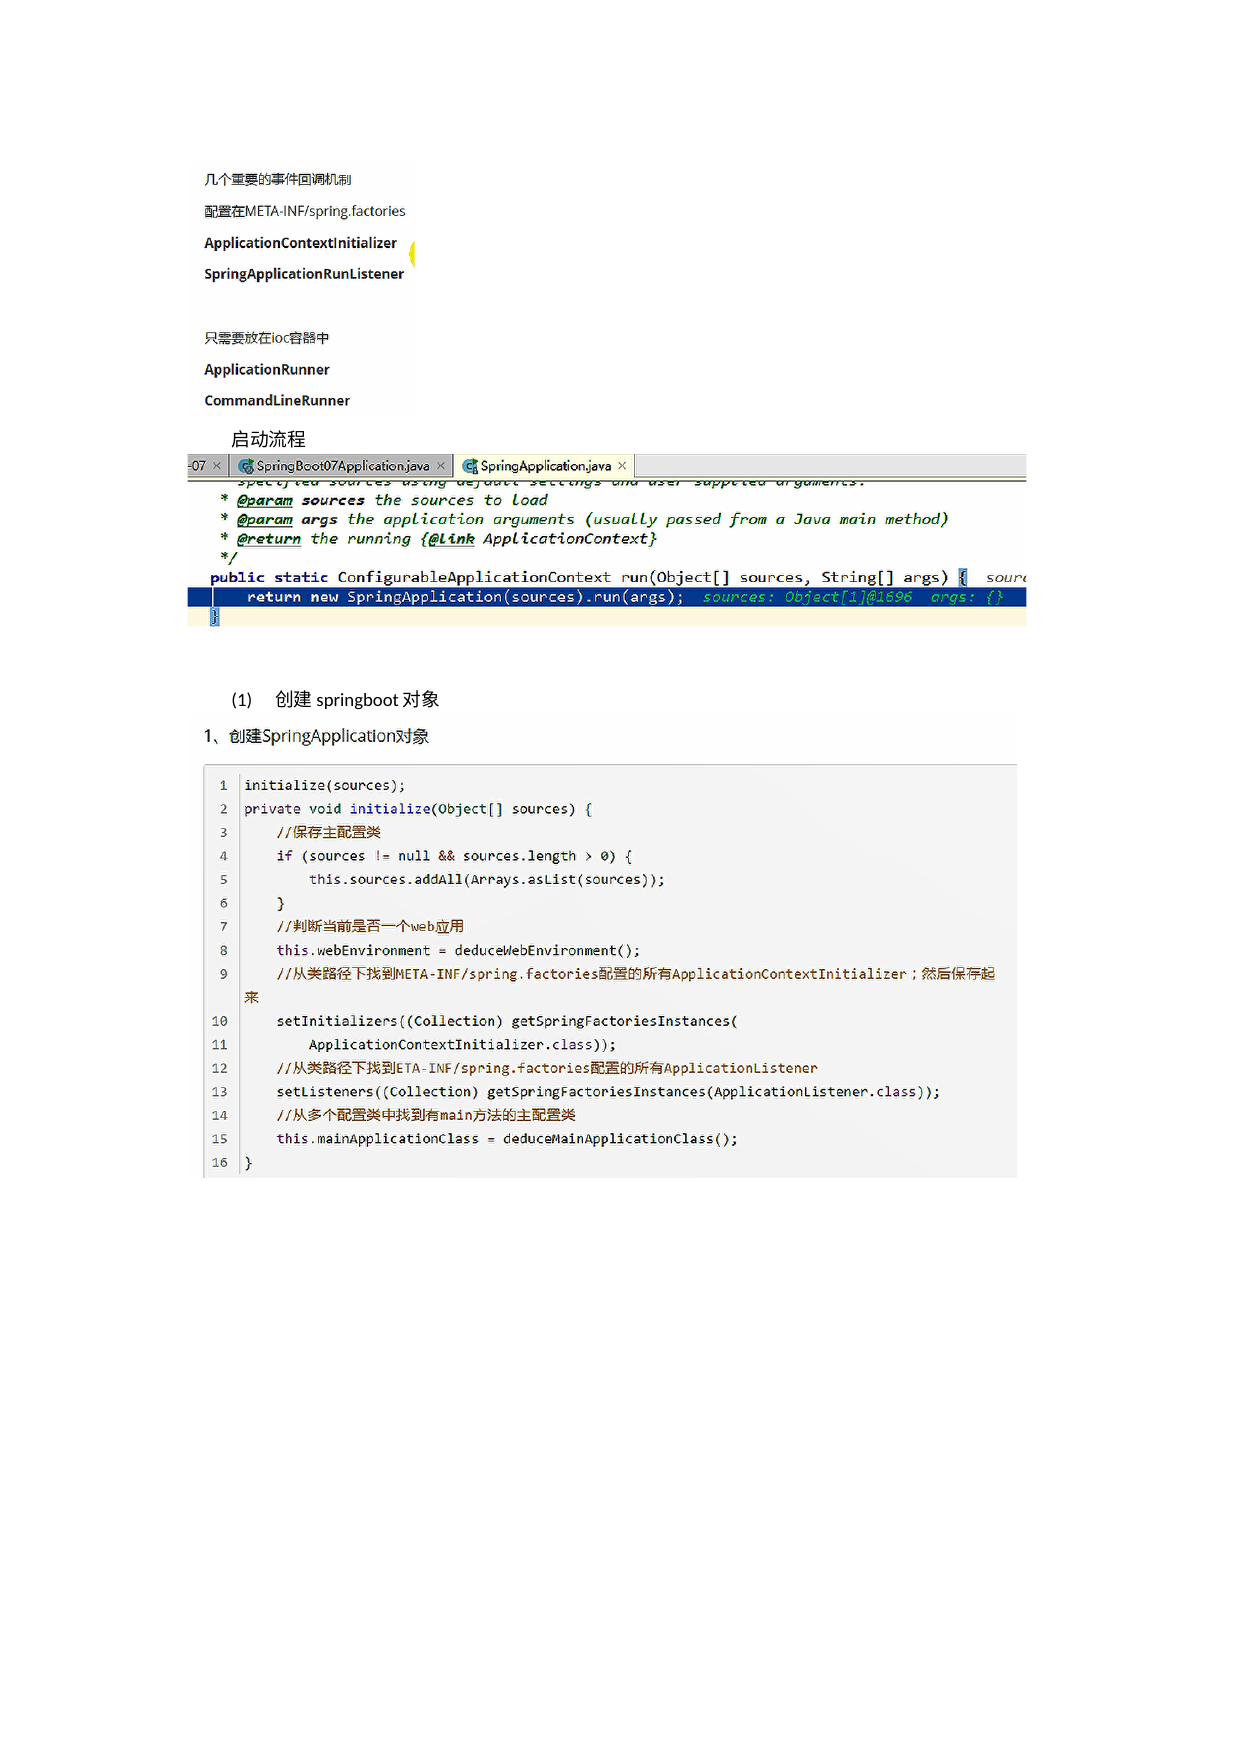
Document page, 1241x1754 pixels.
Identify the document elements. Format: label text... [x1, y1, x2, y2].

picture [187, 454, 1027, 634]
picture [187, 714, 1017, 1178]
list 启动流程 [187, 422, 1053, 454]
picture [187, 162, 415, 415]
list 创建springboot对象 [231, 682, 1053, 714]
